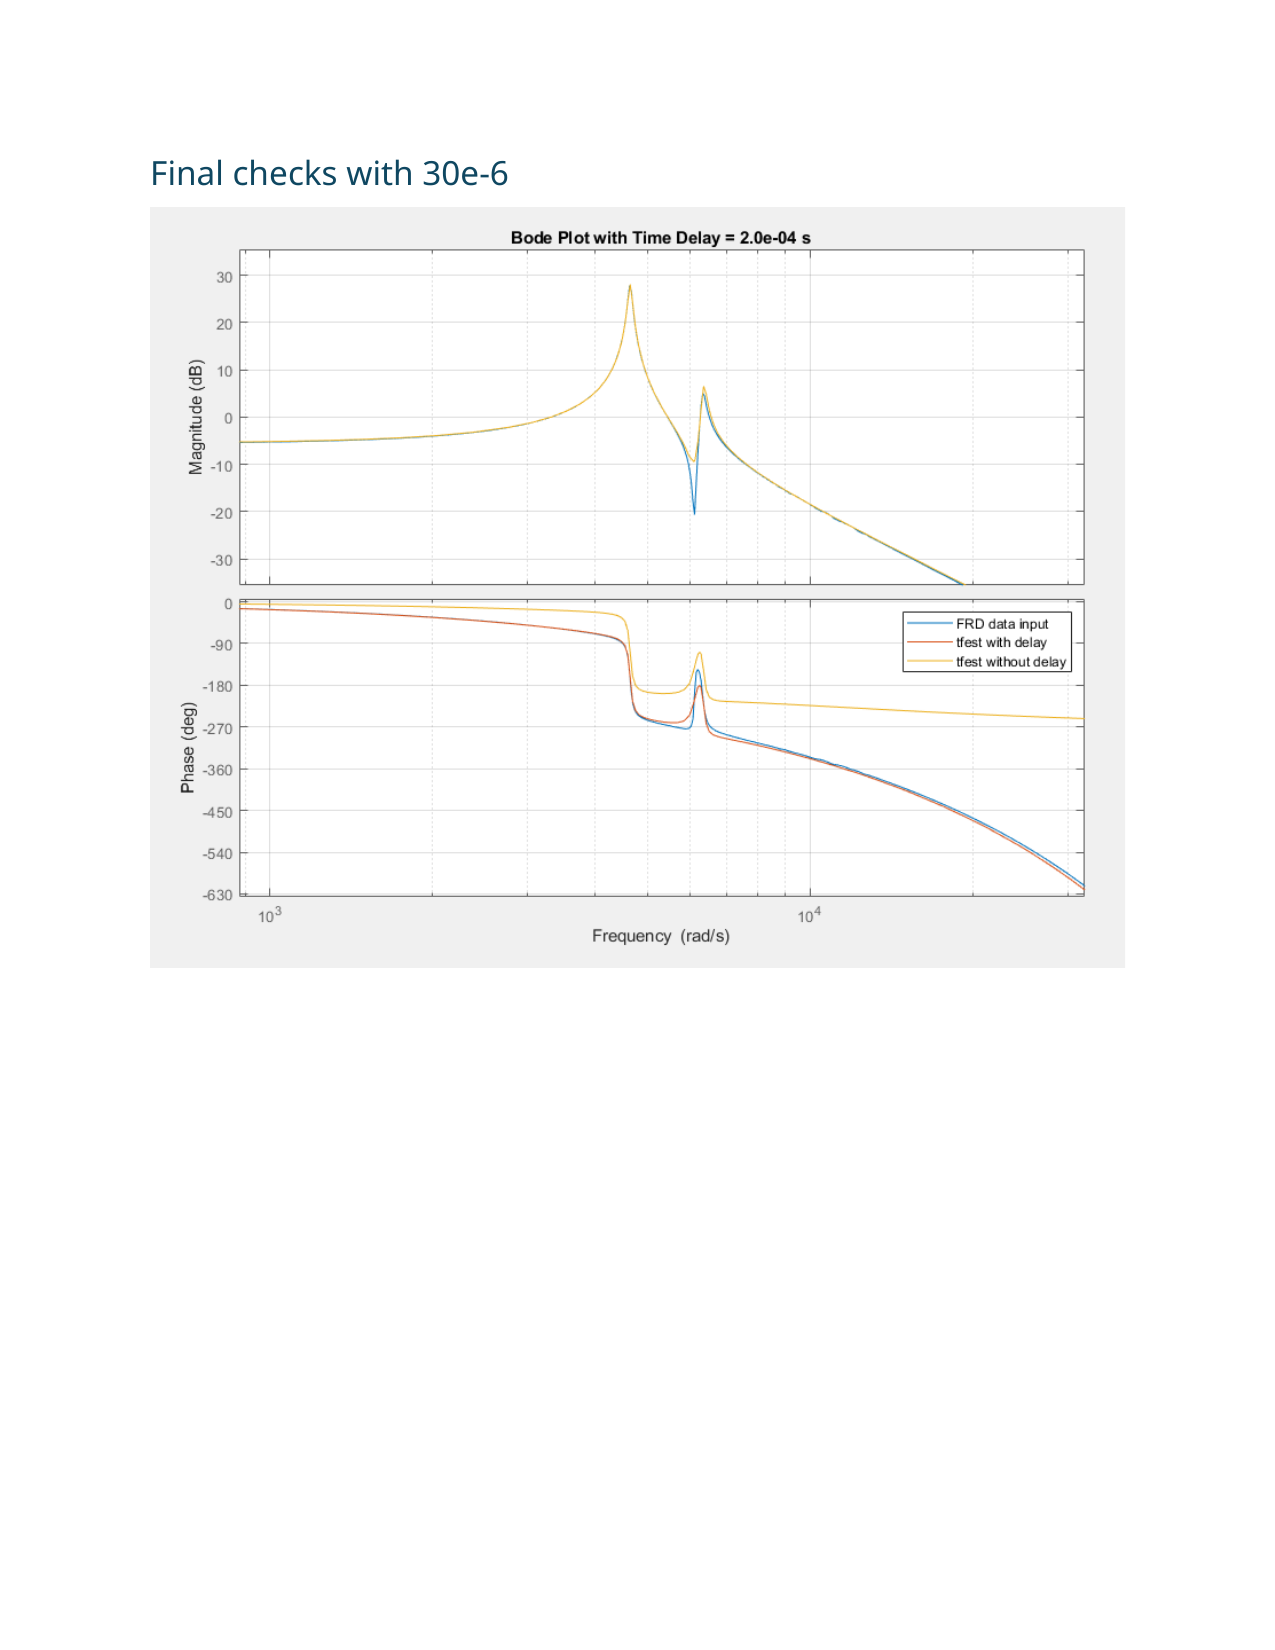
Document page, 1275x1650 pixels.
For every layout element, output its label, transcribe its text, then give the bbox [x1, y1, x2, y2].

subtitle Final checks with 30e-6 [150, 150, 1125, 195]
picture [150, 207, 1125, 968]
